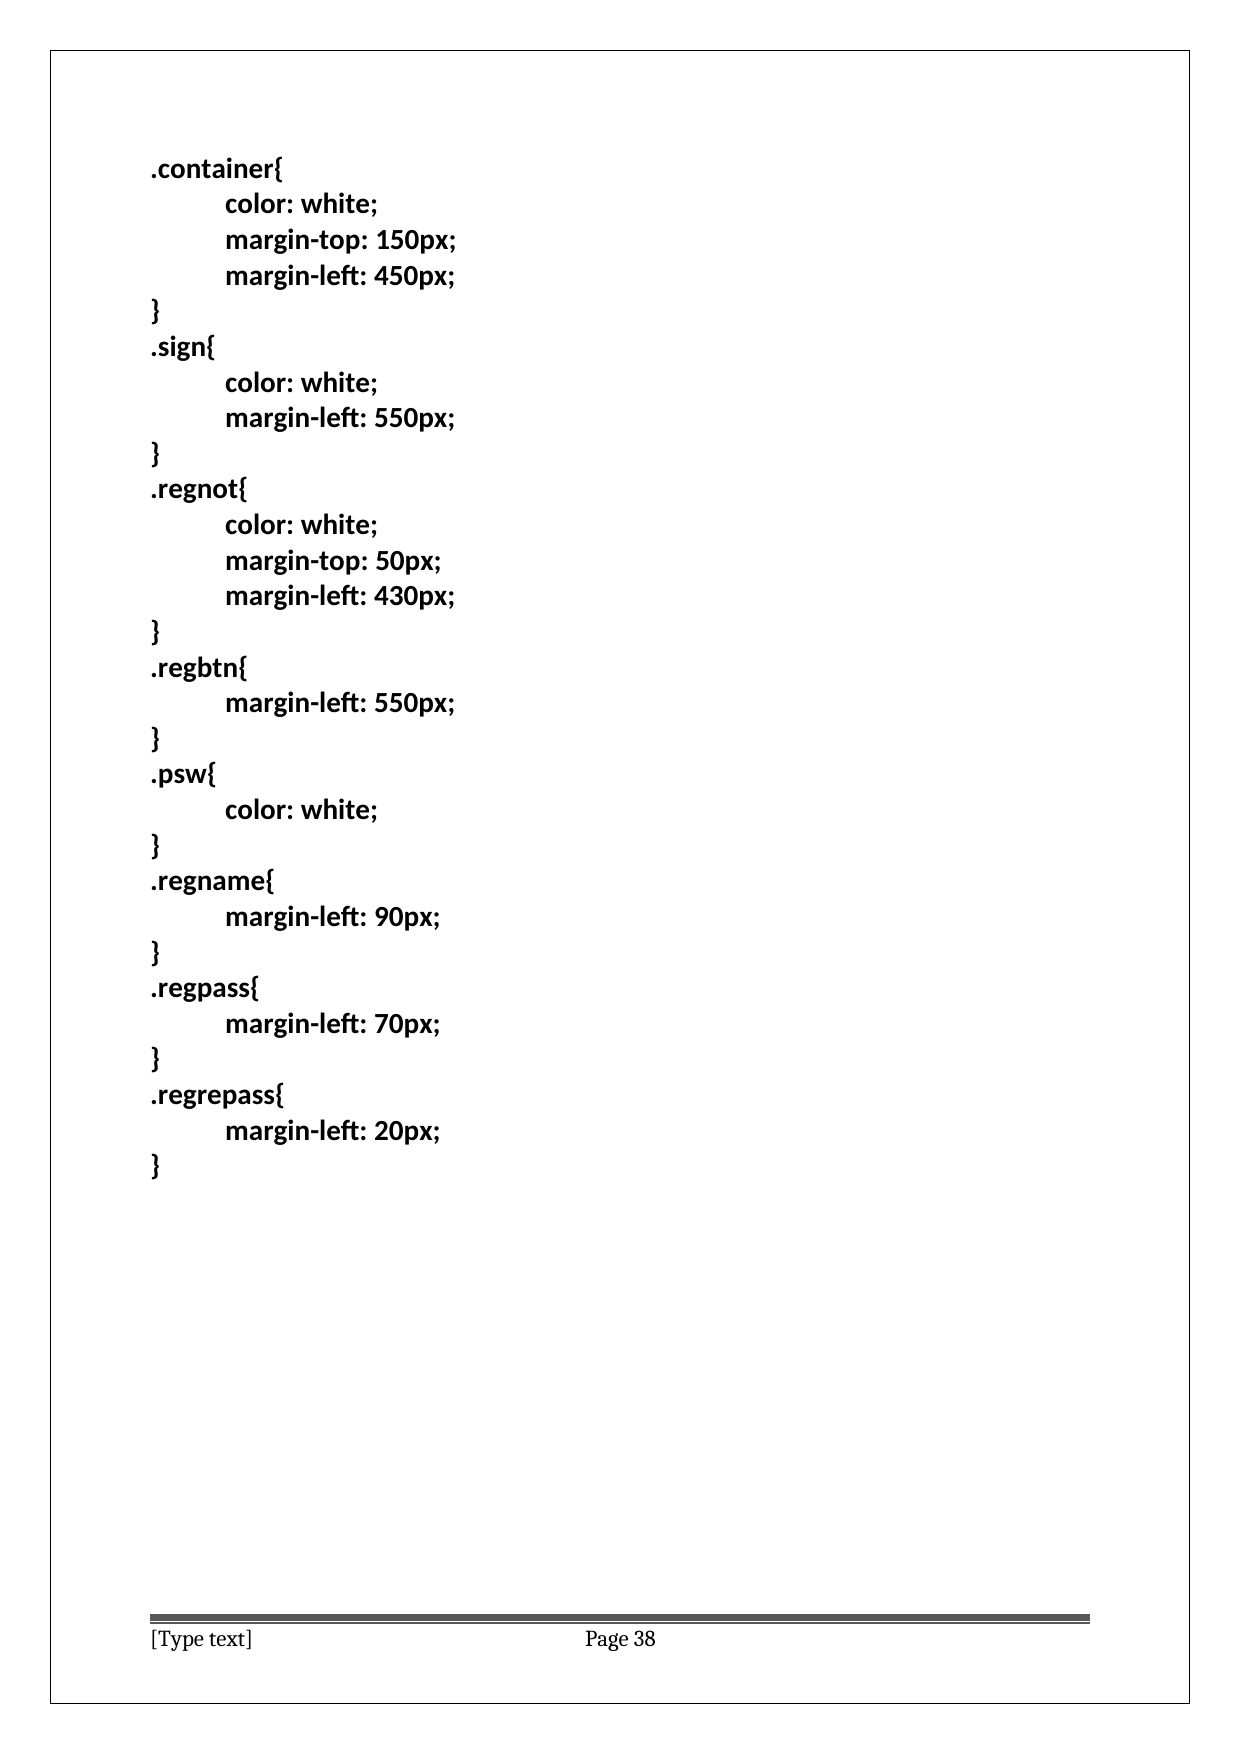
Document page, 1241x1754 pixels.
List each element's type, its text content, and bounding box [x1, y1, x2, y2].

text .regpass{ [150, 969, 1090, 1005]
text color: white; [150, 364, 1090, 399]
text color: white; [150, 506, 1090, 542]
text .regnot{ [150, 471, 1090, 506]
text .regname{ [150, 862, 1090, 898]
text } [150, 720, 1090, 756]
text } [150, 435, 1090, 471]
text margin-left: 20px; [150, 1112, 1090, 1147]
text .regbtn{ [150, 649, 1090, 684]
text .sign{ [150, 328, 1090, 364]
text } [150, 1041, 1090, 1076]
text margin-left: 450px; [150, 257, 1090, 292]
text .regrepass{ [150, 1076, 1090, 1112]
text color: white; [150, 186, 1090, 221]
text margin-top: 150px; [150, 221, 1090, 257]
text .psw{ [150, 756, 1090, 791]
text margin-left: 550px; [150, 684, 1090, 720]
text margin-top: 50px; [150, 542, 1090, 577]
text margin-left: 70px; [150, 1005, 1090, 1041]
text color: white; [150, 791, 1090, 827]
text } [150, 613, 1090, 649]
text } [150, 827, 1090, 862]
text .container{ [150, 150, 1090, 186]
text } [150, 934, 1090, 969]
text margin-left: 430px; [150, 577, 1090, 613]
text } [150, 1147, 1090, 1183]
text margin-left: 90px; [150, 898, 1090, 934]
text } [150, 292, 1090, 328]
text margin-left: 550px; [150, 399, 1090, 435]
